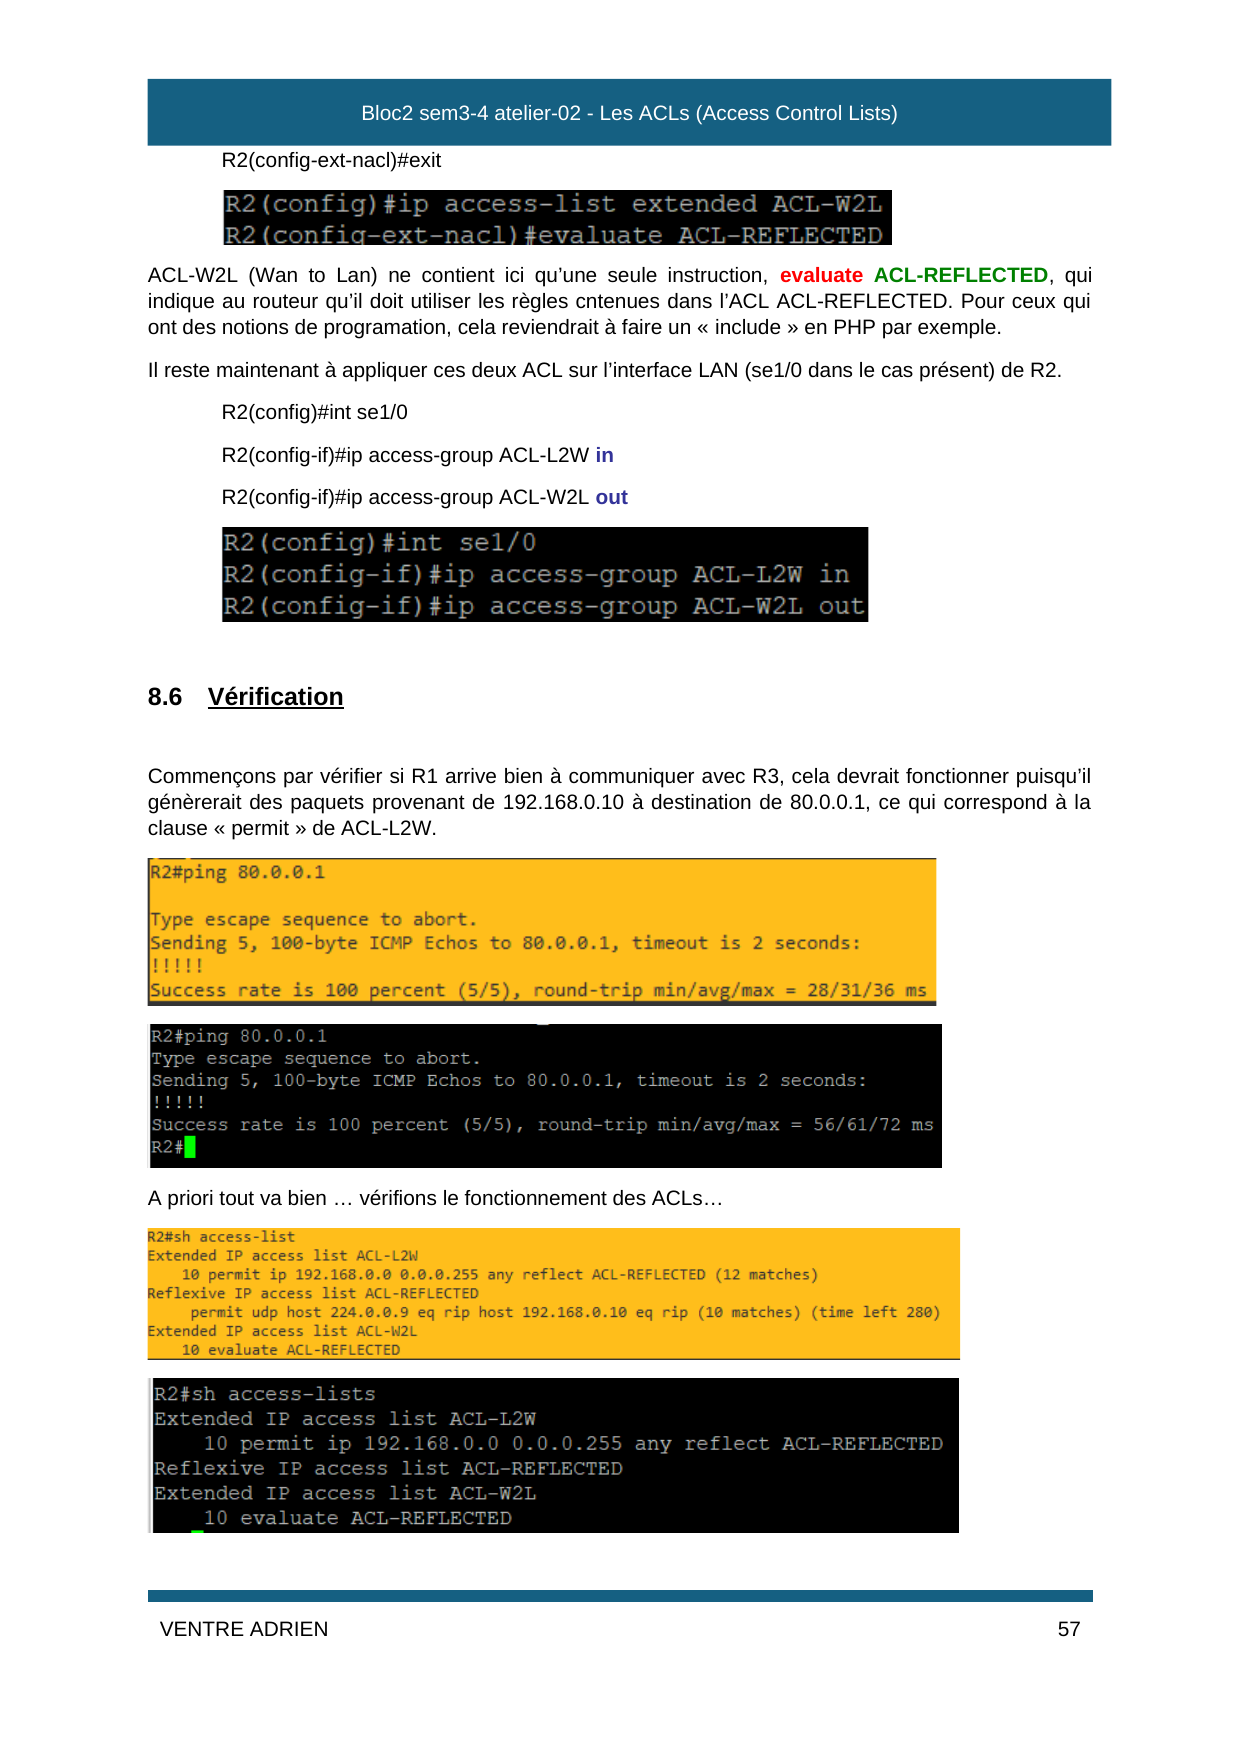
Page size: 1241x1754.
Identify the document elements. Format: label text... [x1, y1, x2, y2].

picture [147, 1024, 942, 1168]
text Commençons par vérifier si R1 arrive bien à communiquer avec R3, cela devrait fonctionner puisqu’il génèrerait des paquets provenant de 192.168.0.10 à destination de 80.0.0.1, ce qui correspond à la clause « permit » de ACL-L2W. [148, 764, 1093, 840]
text R2(config)#int se1/0 [221, 400, 1093, 424]
picture [147, 1378, 959, 1533]
text R2(config-if)#ip access-group ACL-L2W in [221, 442, 1093, 466]
subtitle Vérification [148, 682, 1093, 711]
picture [147, 858, 937, 1006]
picture [221, 190, 892, 245]
text ACL-W2L (Wan to Lan) ne contient ici qu’une seule instruction, evaluate ACL-REFLECTED, qui indique au routeur qu’il doit utiliser les règles cntenues dans l’ACL ACL-REFLECTED. Pour ceux qui ont des notions de programation, cela reviendrait à faire un « include » en PHP par exemple. [148, 263, 1093, 339]
text A priori tout va bien … vérifions le fonctionnement des ACLs… [148, 1186, 1093, 1210]
picture [147, 1228, 960, 1360]
text R2(config-if)#ip access-group ACL-W2L out [221, 485, 1093, 509]
text Il reste maintenant à appliquer ces deux ACL sur l’interface LAN (se1/0 dans le cas présent) de R2. [148, 357, 1093, 381]
text R2(config-ext-nacl)#exit [221, 148, 1093, 172]
picture [221, 527, 869, 622]
